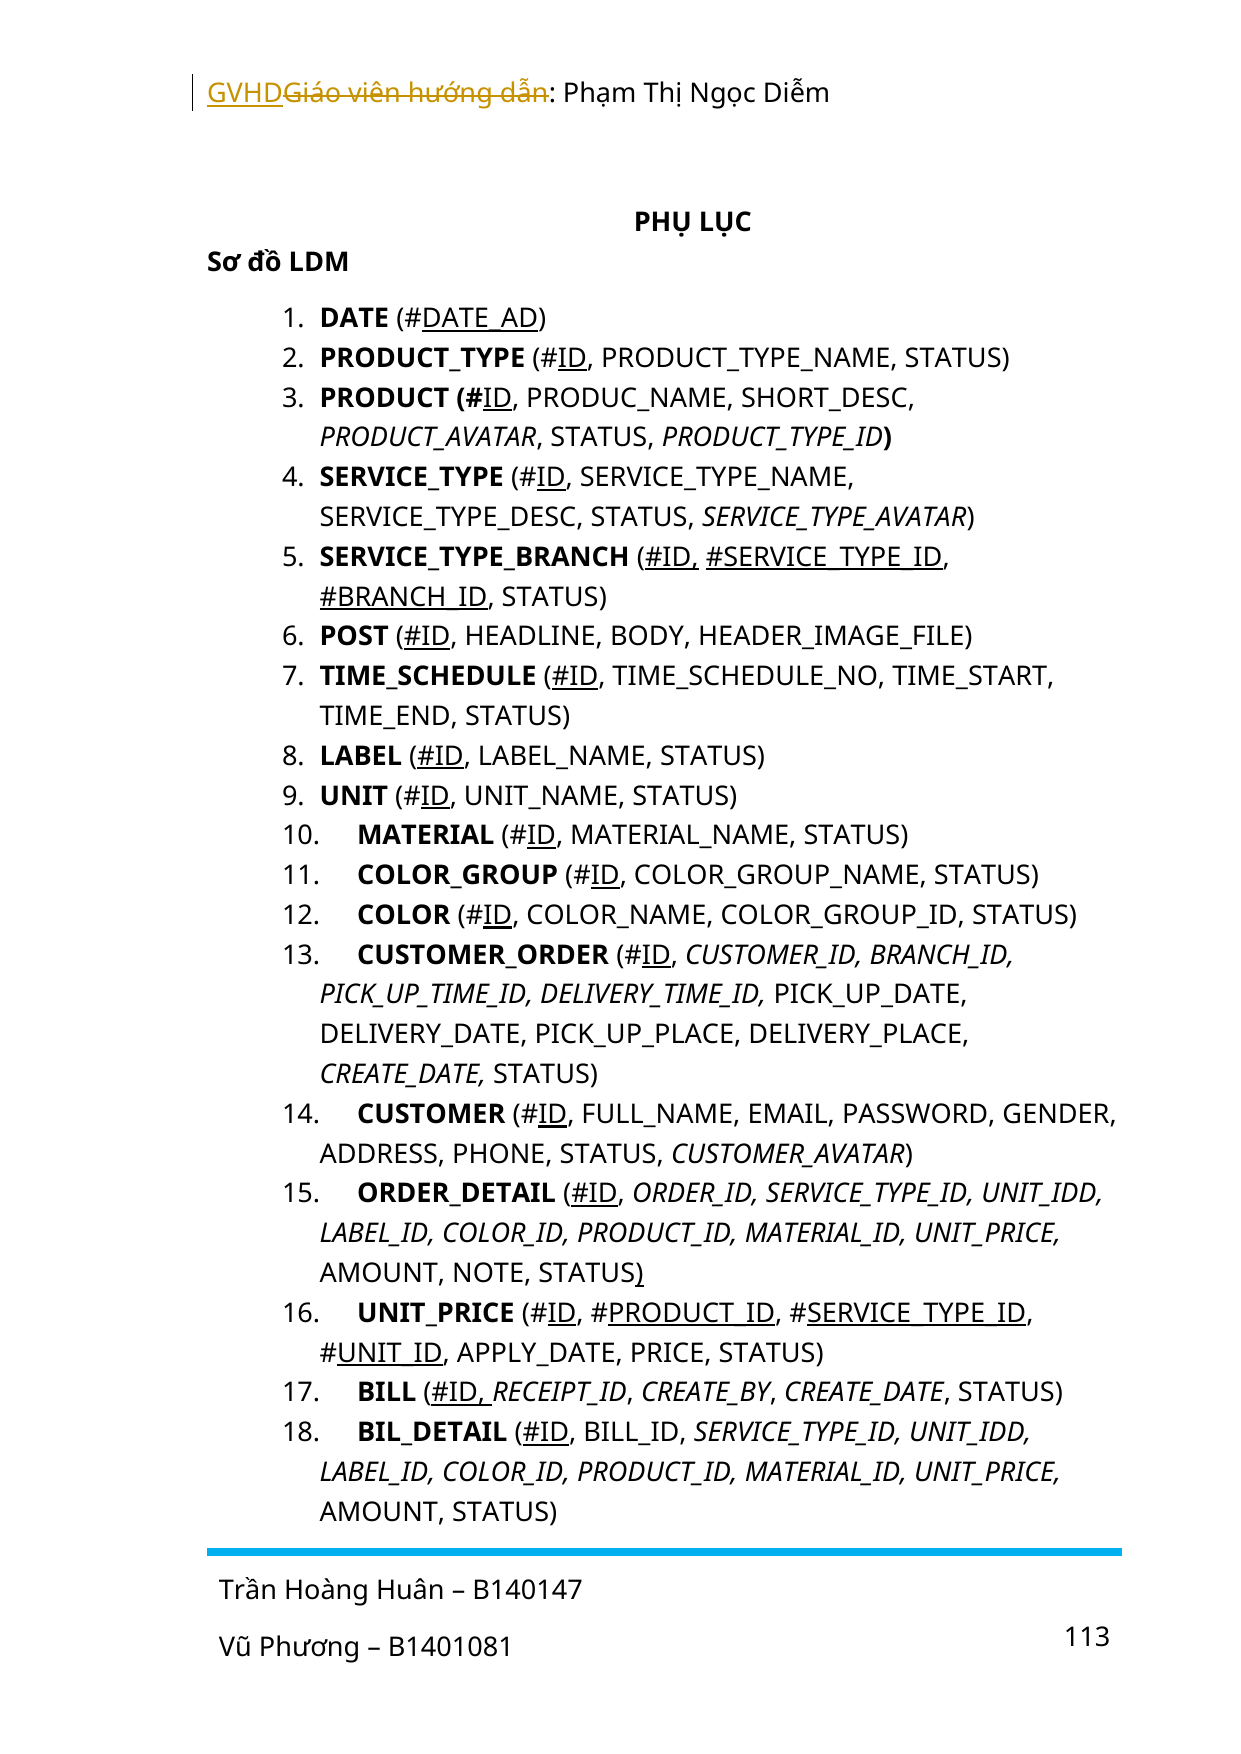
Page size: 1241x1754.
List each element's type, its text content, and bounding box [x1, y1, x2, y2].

list BIL_DETAIL (#ID, BILL_ID, SERVICE_TYPE_ID, UNIT_IDD, LABEL_ID, COLOR_ID, PRODUCT_ID, MATERIAL_ID, UNIT_PRICE, AMOUNT, STATUS) [282, 1413, 1122, 1529]
list ORDER_DETAIL (#ID, ORDER_ID, SERVICE_TYPE_ID, UNIT_IDD, LABEL_ID, COLOR_ID, PRODUCT_ID, MATERIAL_ID, UNIT_PRICE, AMOUNT, NOTE, STATUS) [282, 1174, 1122, 1290]
list PRODUCT_TYPE (#ID, PRODUCT_TYPE_NAME, STATUS) [282, 338, 1122, 375]
list MATERIAL (#ID, MATERIAL_NAME, STATUS) [282, 816, 1122, 853]
list SERVICE_TYPE_BRANCH (#ID, #SERVICE_TYPE_ID, #BRANCH_ID, STATUS) [282, 537, 1122, 614]
list LABEL (#ID, LABEL_NAME, STATUS) [282, 736, 1122, 773]
list DATE (#DATE_AD) [282, 298, 1122, 335]
list UNIT (#ID, UNIT_NAME, STATUS) [282, 776, 1122, 813]
list COLOR (#ID, COLOR_NAME, COLOR_GROUP_ID, STATUS) [282, 895, 1122, 932]
list TIME_SCHEDULE (#ID, TIME_SCHEDULE_NO, TIME_START, TIME_END, STATUS) [282, 657, 1122, 733]
list COLOR_GROUP (#ID, COLOR_GROUP_NAME, STATUS) [282, 856, 1122, 892]
list CUSTOMER_ORDER (#ID, CUSTOMER_ID, BRANCH_ID, PICK_UP_TIME_ID, DELIVERY_TIME_ID, PICK_UP_DATE, DELIVERY_DATE, PICK_UP_PLACE, DELIVERY_PLACE, CREATE_DATE, STATUS) [282, 935, 1122, 1091]
list BILL (#ID, RECEIPT_ID, CREATE_BY, CREATE_DATE, STATUS) [282, 1373, 1122, 1410]
list POST (#ID, HEADLINE, BODY, HEADER_IMAGE_FILE) [282, 617, 1122, 654]
list CUSTOMER (#ID, FULL_NAME, EMAIL, PASSWORD, GENDER, ADDRESS, PHONE, STATUS, CUSTOMER_AVATAR) [282, 1094, 1122, 1171]
list UNIT_PRICE (#ID, #PRODUCT_ID, #SERVICE_TYPE_ID, #UNIT_ID, APPLY_DATE, PRICE, STATUS) [282, 1293, 1122, 1370]
subtitle PHỤ LỤC [263, 202, 1122, 239]
list SERVICE_TYPE (#ID, SERVICE_TYPE_NAME, SERVICE_TYPE_DESC, STATUS, SERVICE_TYPE_AVATAR) [282, 458, 1122, 534]
list PRODUCT (#ID, PRODUC_NAME, SHORT_DESC, PRODUCT_AVATAR, STATUS, PRODUCT_TYPE_ID) [282, 378, 1122, 455]
text Sơ đồ LDM [207, 242, 1122, 279]
